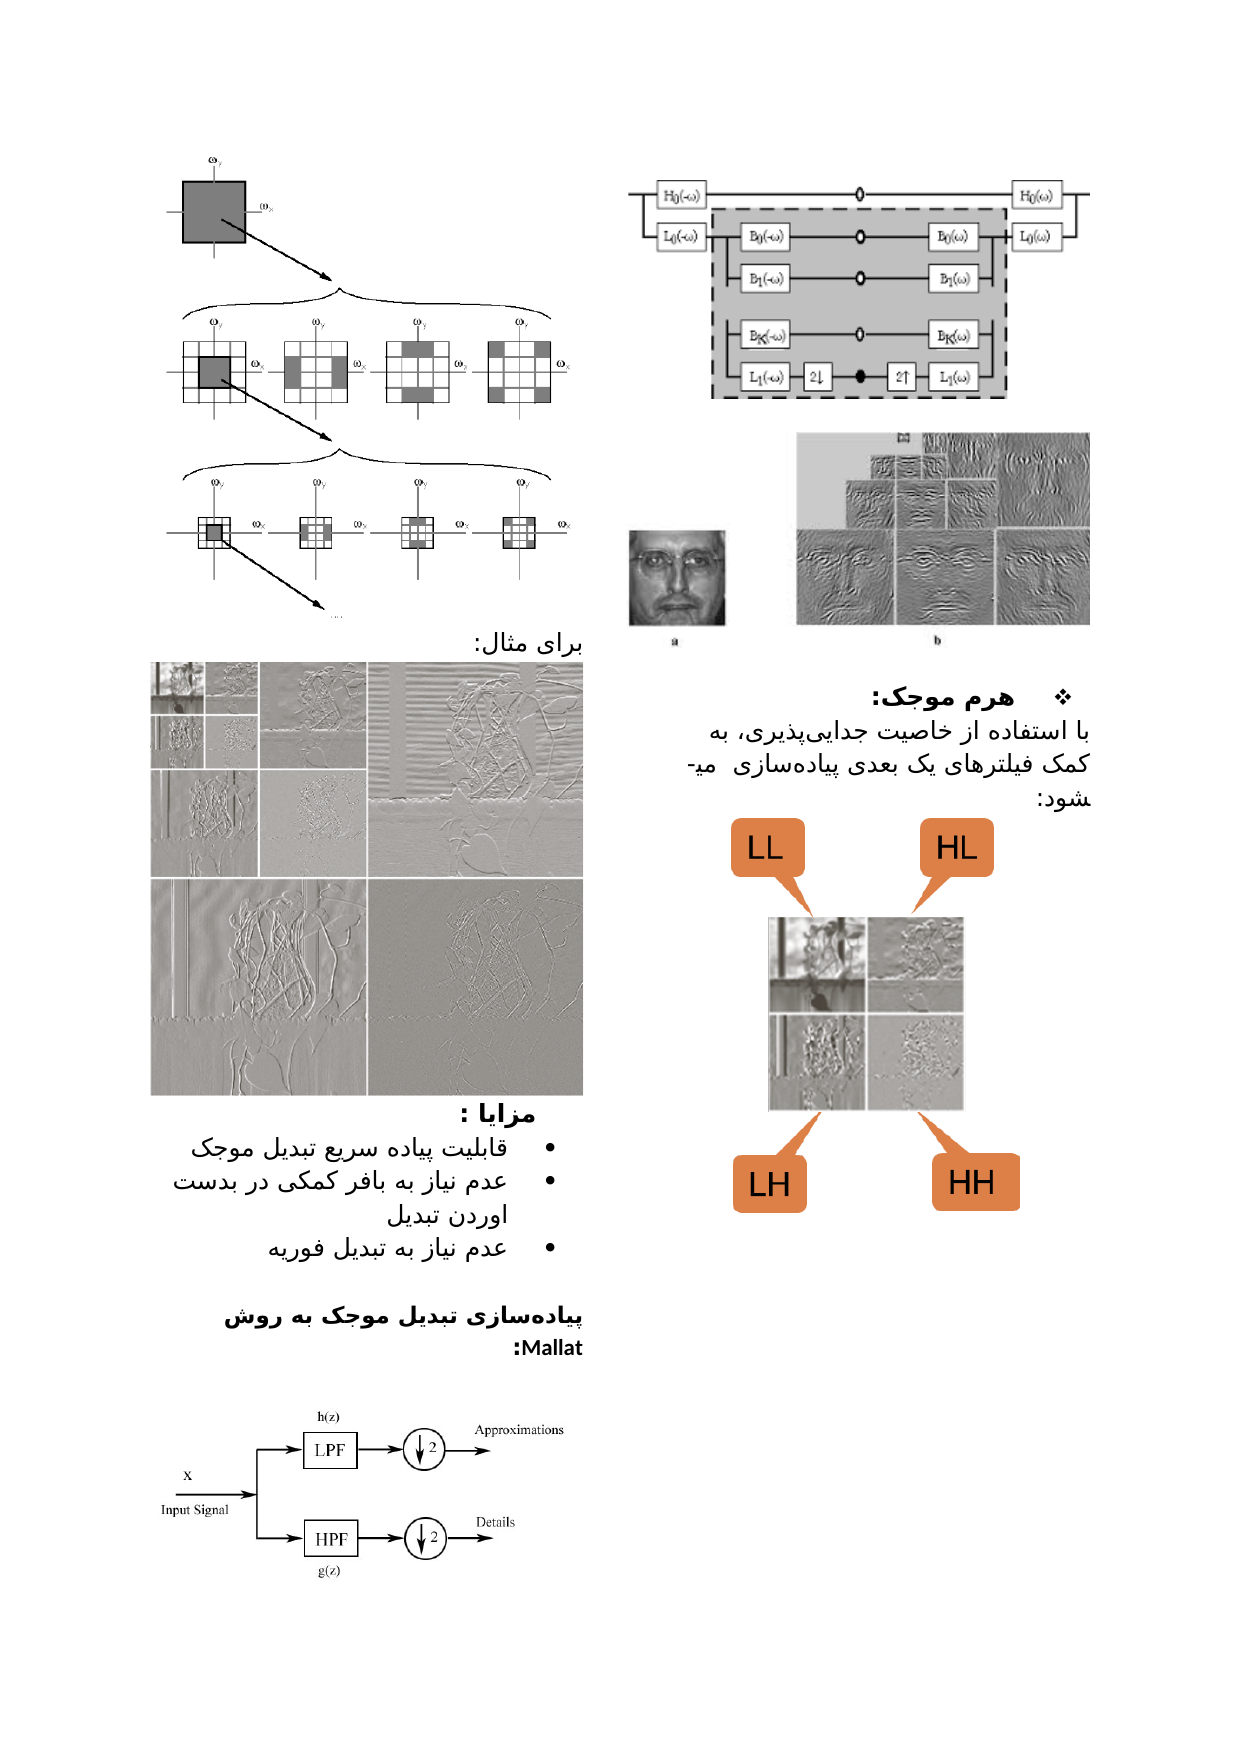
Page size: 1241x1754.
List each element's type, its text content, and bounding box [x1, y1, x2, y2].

list برای مثال: [150, 628, 583, 658]
list پیاده‌سازی تبدیل موجک به روش Mallat: [150, 1302, 583, 1361]
list مزایا : [150, 1099, 536, 1128]
list هرم موجک: [657, 682, 1053, 712]
list قابلیت پیاده سریع تبدیل موجک [150, 1133, 546, 1162]
picture [620, 432, 1090, 648]
list با استفاده از خاصیت جدایی‌پذیری، به کمک فیلترهای یک بعدی پیاده‌سازی میشود: [657, 716, 1090, 812]
picture [150, 662, 584, 1096]
list عدم نیاز به بافر کمکی در بدست اوردن تبدیل [150, 1166, 546, 1229]
picture [628, 180, 1090, 399]
list عدم نیاز به تبدیل فوریه [150, 1233, 546, 1263]
picture [726, 816, 1020, 1224]
picture [150, 1397, 584, 1591]
